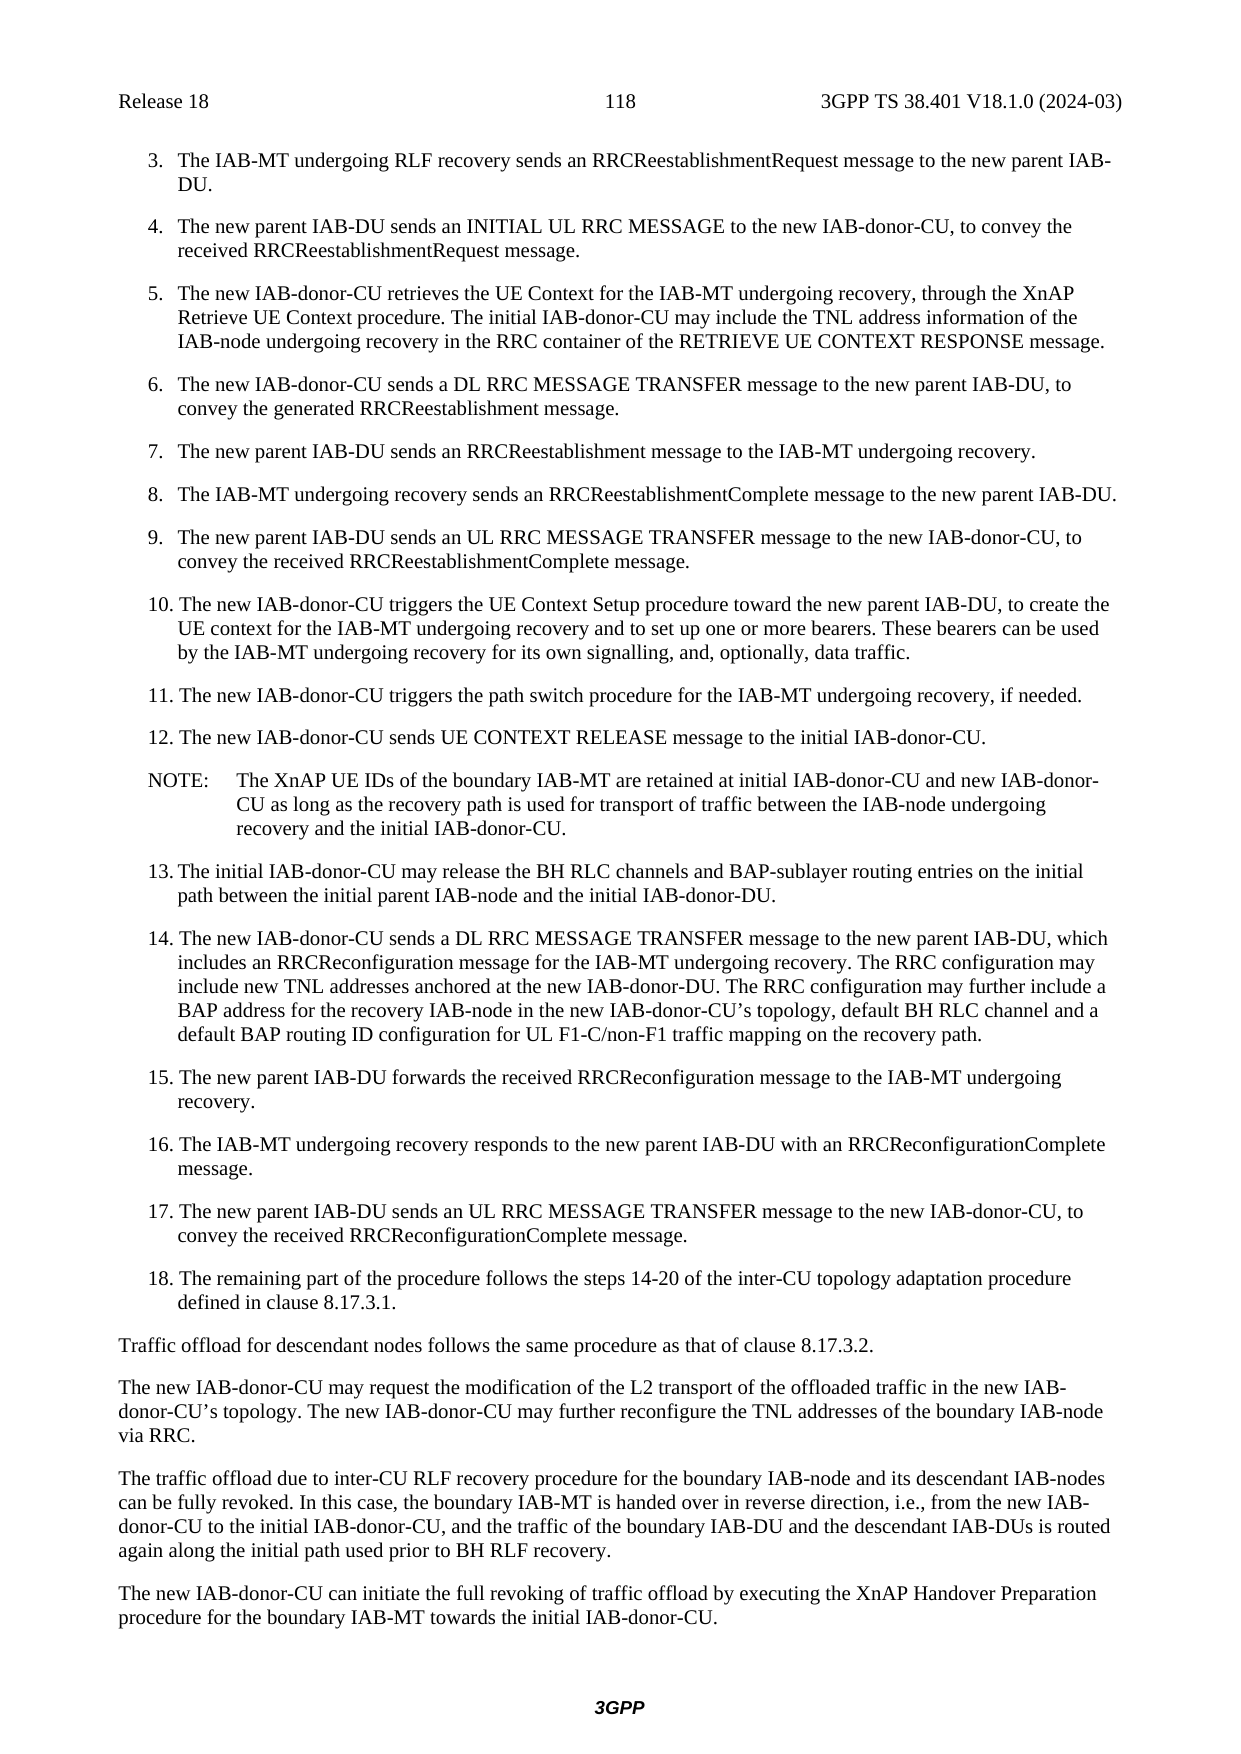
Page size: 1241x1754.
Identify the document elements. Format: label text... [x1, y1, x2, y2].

text 3. The IAB-MT undergoing RLF recovery sends an RRCReestablishmentRequest message to the new parent IAB-DU. [148, 147, 1122, 196]
text 8. The IAB-MT undergoing recovery sends an RRCReestablishmentComplete message to the new parent IAB-DU. [148, 482, 1122, 506]
text 12. The new IAB-donor-CU sends UE CONTEXT RELEASE message to the initial IAB-donor-CU. [148, 725, 1122, 749]
text 9. The new parent IAB-DU sends an UL RRC MESSAGE TRANSFER message to the new IAB-donor-CU, to convey the received RRCReestablishmentComplete message. [148, 525, 1122, 573]
text 6. The new IAB-donor-CU sends a DL RRC MESSAGE TRANSFER message to the new parent IAB-DU, to convey the generated RRCReestablishment message. [148, 372, 1122, 420]
text 4. The new parent IAB-DU sends an INITIAL UL RRC MESSAGE to the new IAB-donor-CU, to convey the received RRCReestablishmentRequest message. [148, 214, 1122, 262]
text 13. The initial IAB-donor-CU may release the BH RLC channels and BAP-sublayer routing entries on the initial path between the initial parent IAB-node and the initial IAB-donor-DU. [148, 859, 1122, 907]
text 17. The new parent IAB-DU sends an UL RRC MESSAGE TRANSFER message to the new IAB-donor-CU, to convey the received RRCReconfigurationComplete message. [148, 1199, 1122, 1247]
text The new IAB-donor-CU can initiate the full revoking of traffic offload by executing the XnAP Handover Preparation procedure for the boundary IAB-MT towards the initial IAB-donor-CU. [118, 1581, 1122, 1629]
text The new IAB-donor-CU may request the modification of the L2 transport of the offloaded traffic in the new IAB-donor-CU’s topology. The new IAB-donor-CU may further reconfigure the TNL addresses of the boundary IAB-node via RRC. [118, 1375, 1122, 1447]
text 10. The new IAB-donor-CU triggers the UE Context Setup procedure toward the new parent IAB-DU, to create the UE context for the IAB-MT undergoing recovery and to set up one or more bearers. These bearers can be used by the IAB-MT undergoing recovery for its own signalling, and, optionally, data traffic. [148, 592, 1122, 664]
text Traffic offload for descendant nodes follows the same procedure as that of clause 8.17.3.2. [118, 1332, 1122, 1357]
text 11. The new IAB-donor-CU triggers the path switch procedure for the IAB-MT undergoing recovery, if needed. [148, 682, 1122, 707]
text 14. The new IAB-donor-CU sends a DL RRC MESSAGE TRANSFER message to the new parent IAB-DU, which includes an RRCReconfiguration message for the IAB-MT undergoing recovery. The RRC configuration may include new TNL addresses anchored at the new IAB-donor-DU. The RRC configuration may further include a BAP address for the recovery IAB-node in the new IAB-donor-CU’s topology, default BH RLC channel and a default BAP routing ID configuration for UL F1-C/non-F1 traffic mapping on the recovery path. [148, 926, 1122, 1046]
text 5. The new IAB-donor-CU retrieves the UE Context for the IAB-MT undergoing recovery, through the XnAP Retrieve UE Context procedure. The initial IAB-donor-CU may include the TNL address information of the IAB-node undergoing recovery in the RRC container of the RETRIEVE UE CONTEXT RESPONSE message. [148, 281, 1122, 353]
text 15. The new parent IAB-DU forwards the received RRCReconfiguration message to the IAB-MT undergoing recovery. [148, 1065, 1122, 1113]
text The traffic offload due to inter-CU RLF recovery procedure for the boundary IAB-node and its descendant IAB-nodes can be fully revoked. In this case, the boundary IAB-MT is handed over in reverse direction, i.e., from the new IAB-donor-CU to the initial IAB-donor-CU, and the traffic of the boundary IAB-DU and the descendant IAB-DUs is routed again along the initial path used prior to BH RLF recovery. [118, 1466, 1122, 1562]
text 16. The IAB-MT undergoing recovery responds to the new parent IAB-DU with an RRCReconfigurationComplete message. [148, 1132, 1122, 1180]
text 18. The remaining part of the procedure follows the steps 14-20 of the inter-CU topology adaptation procedure defined in clause 8.17.3.1. [148, 1266, 1122, 1314]
text 7. The new parent IAB-DU sends an RRCReestablishment message to the IAB-MT undergoing recovery. [148, 439, 1122, 463]
text NOTE: The XnAP UE IDs of the boundary IAB-MT are retained at initial IAB-donor-CU and new IAB-donor-CU as long as the recovery path is used for transport of traffic between the IAB-node undergoing recovery and the initial IAB-donor-CU. [148, 768, 1122, 840]
